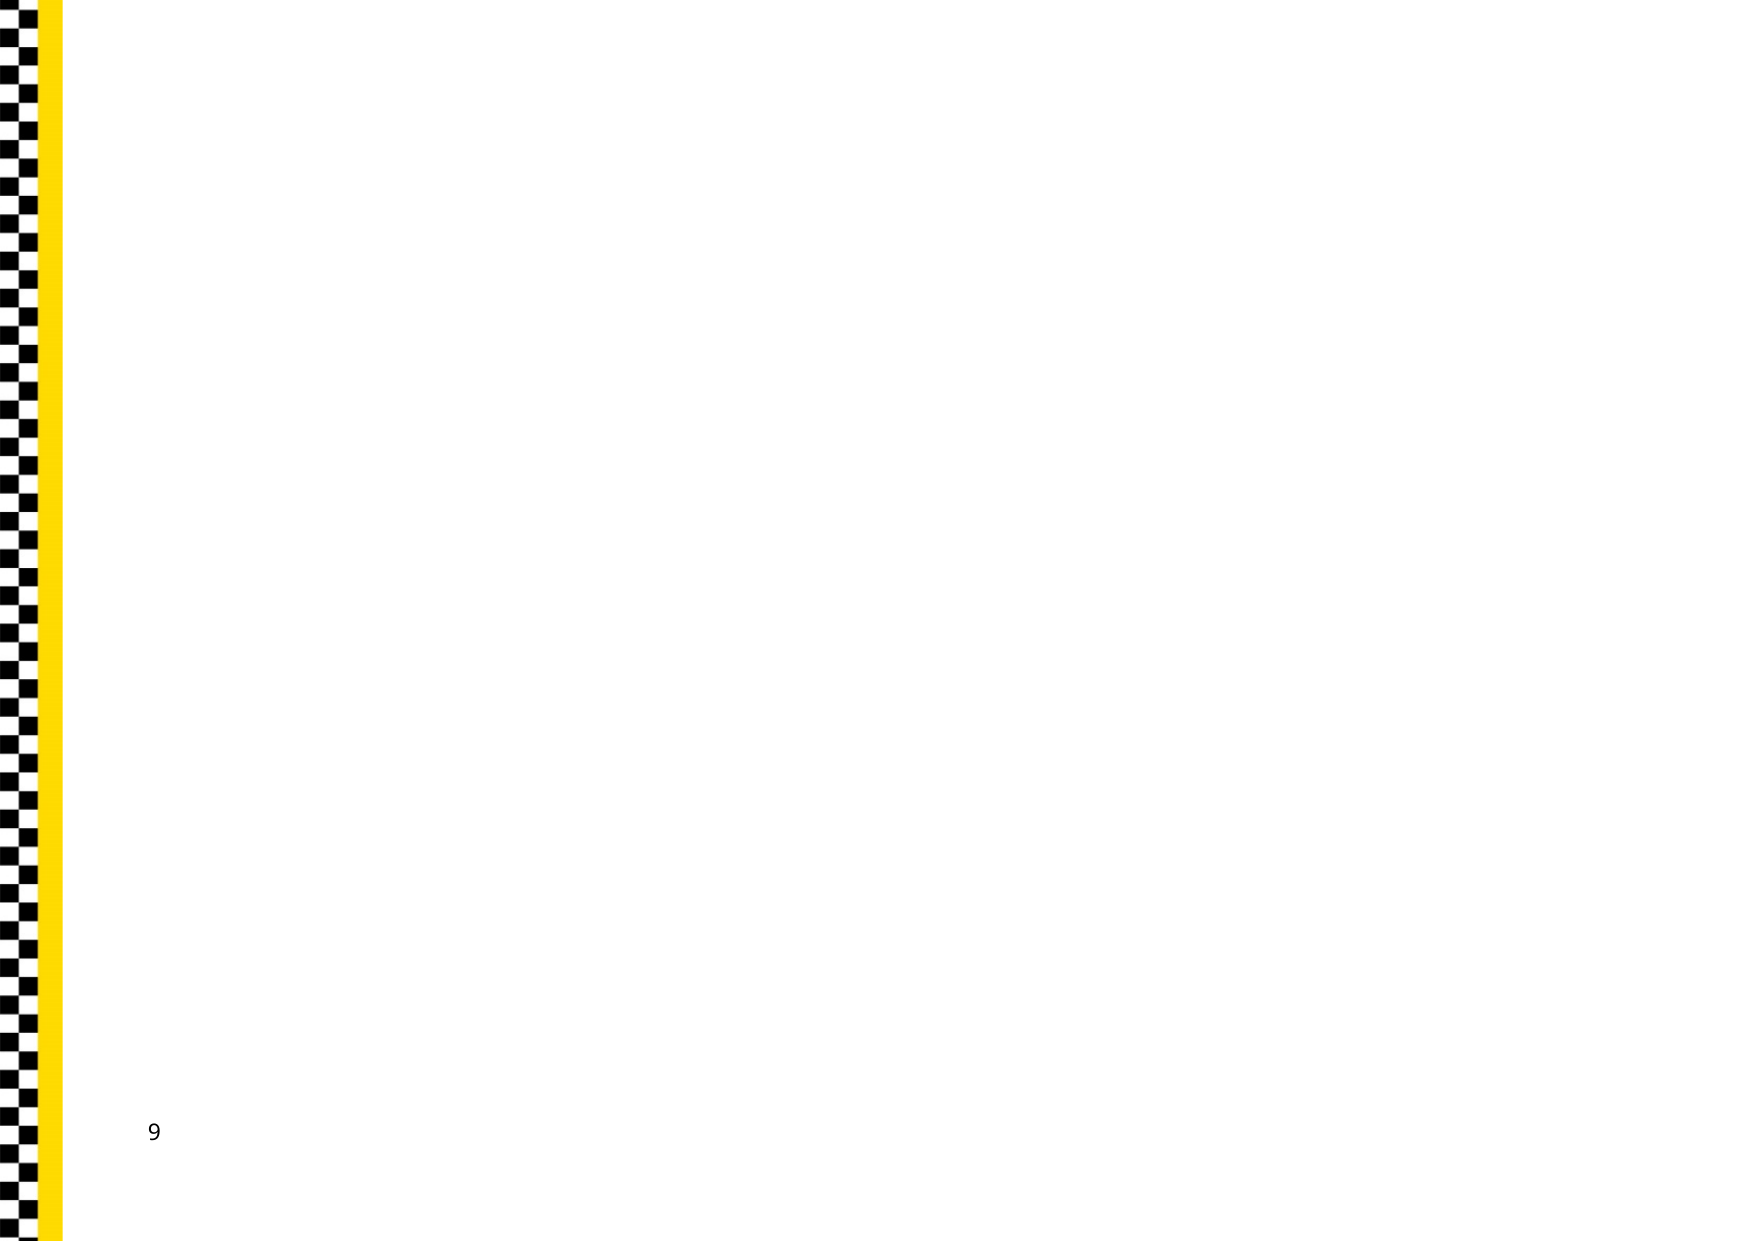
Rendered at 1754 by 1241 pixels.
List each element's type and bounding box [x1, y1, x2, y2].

picture [0, 0, 63, 1241]
